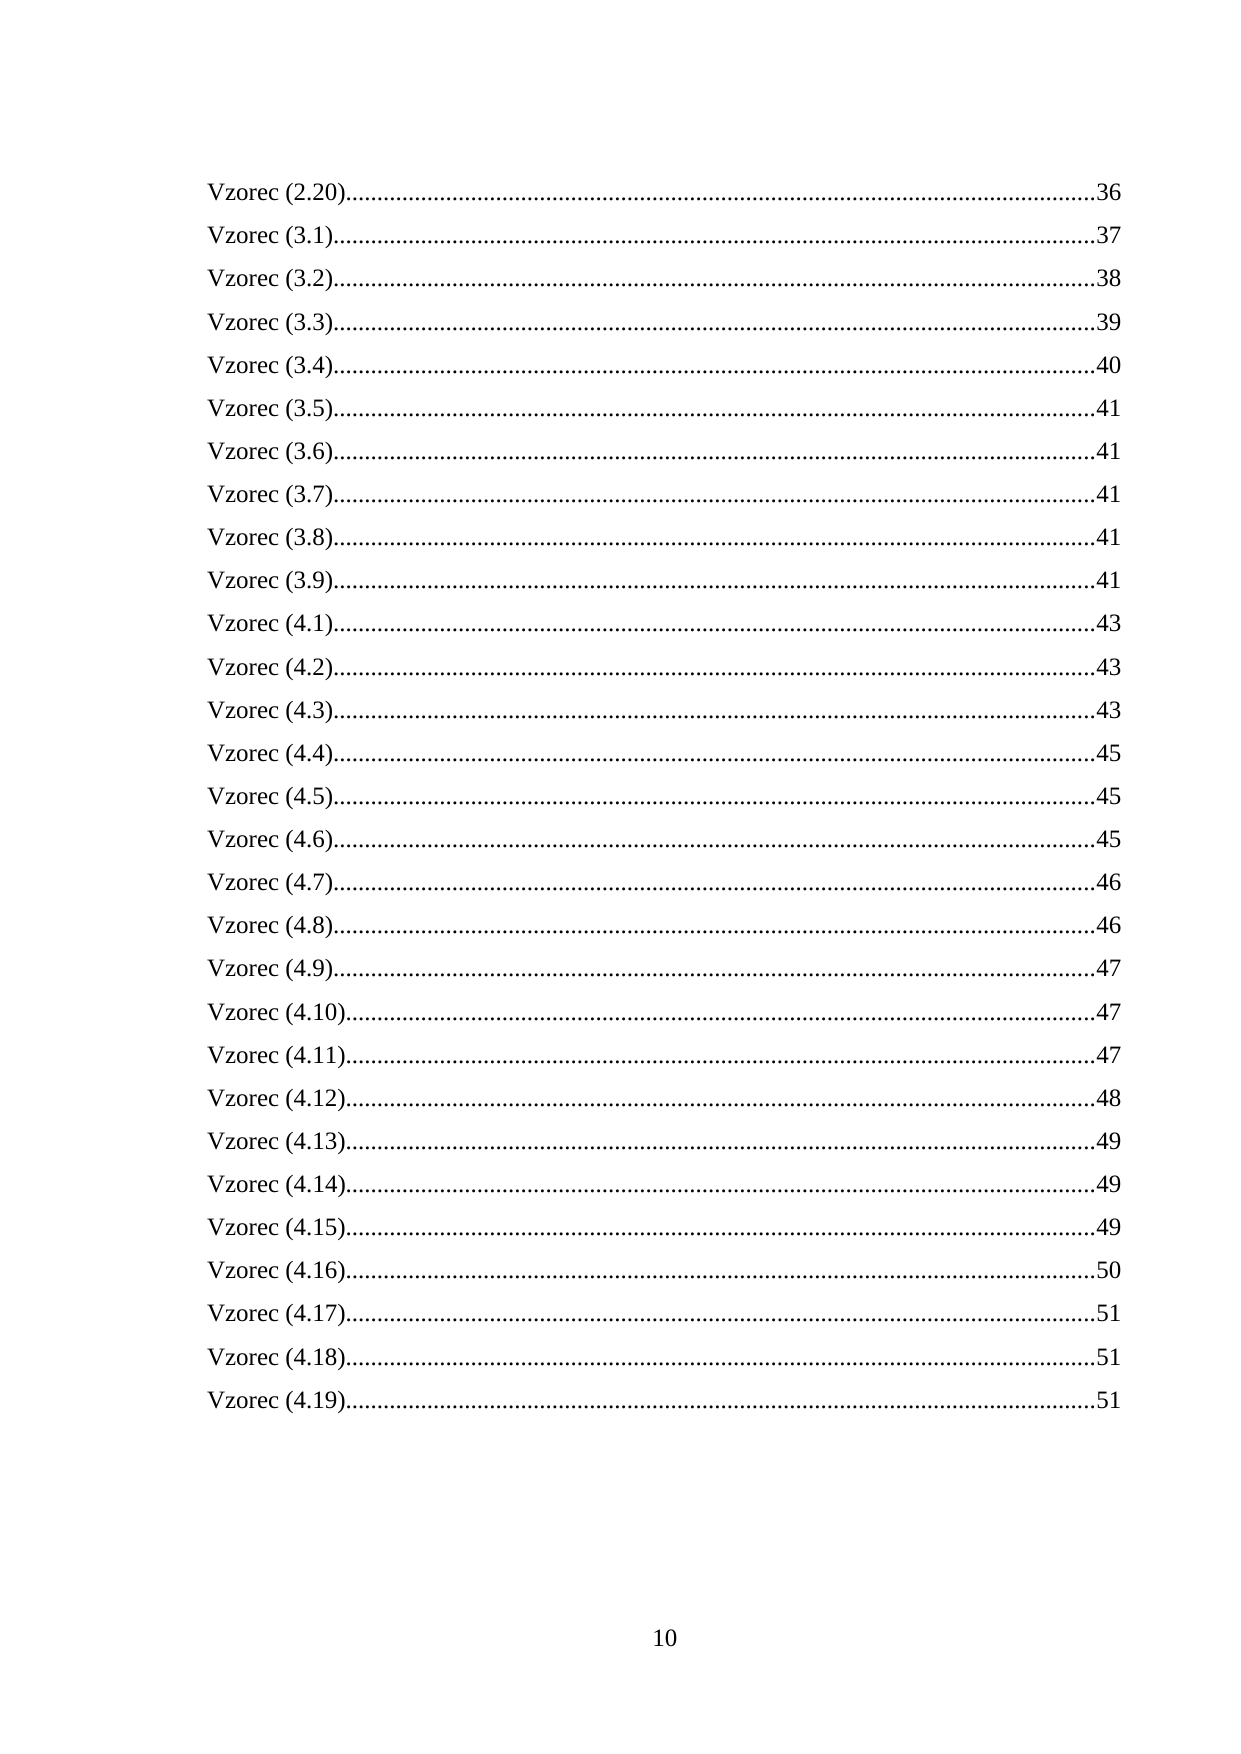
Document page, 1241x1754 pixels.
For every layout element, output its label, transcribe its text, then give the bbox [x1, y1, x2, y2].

text Vzorec (4.17) 51 [207, 1298, 1122, 1327]
text Vzorec (3.6) 41 [207, 436, 1122, 465]
text Vzorec (4.1) 43 [207, 608, 1122, 637]
text Vzorec (4.9) 47 [207, 953, 1122, 982]
text Vzorec (4.18) 51 [207, 1342, 1122, 1370]
text Vzorec (4.3) 43 [207, 695, 1122, 723]
text Vzorec (4.13) 49 [207, 1126, 1122, 1155]
text Vzorec (4.15) 49 [207, 1212, 1122, 1241]
text Vzorec (3.1) 37 [207, 220, 1122, 249]
text Vzorec (4.11) 47 [207, 1040, 1122, 1068]
text Vzorec (4.14) 49 [207, 1169, 1122, 1198]
text Vzorec (2.20) 36 [207, 177, 1122, 206]
text Vzorec (4.7) 46 [207, 867, 1122, 896]
text Vzorec (3.7) 41 [207, 479, 1122, 508]
text Vzorec (4.8) 46 [207, 910, 1122, 939]
text Vzorec (3.3) 39 [207, 307, 1122, 335]
text Vzorec (3.9) 41 [207, 565, 1122, 594]
text Vzorec (3.4) 40 [207, 350, 1122, 378]
text Vzorec (4.6) 45 [207, 824, 1122, 853]
text Vzorec (4.19) 51 [207, 1385, 1122, 1413]
text Vzorec (4.2) 43 [207, 652, 1122, 680]
text Vzorec (4.10) 47 [207, 997, 1122, 1025]
text Vzorec (3.2) 38 [207, 263, 1122, 292]
text Vzorec (4.16) 50 [207, 1255, 1122, 1284]
text Vzorec (4.4) 45 [207, 738, 1122, 767]
text Vzorec (3.8) 41 [207, 522, 1122, 551]
text Vzorec (3.5) 41 [207, 393, 1122, 422]
text Vzorec (4.12) 48 [207, 1083, 1122, 1112]
text Vzorec (4.5) 45 [207, 781, 1122, 810]
